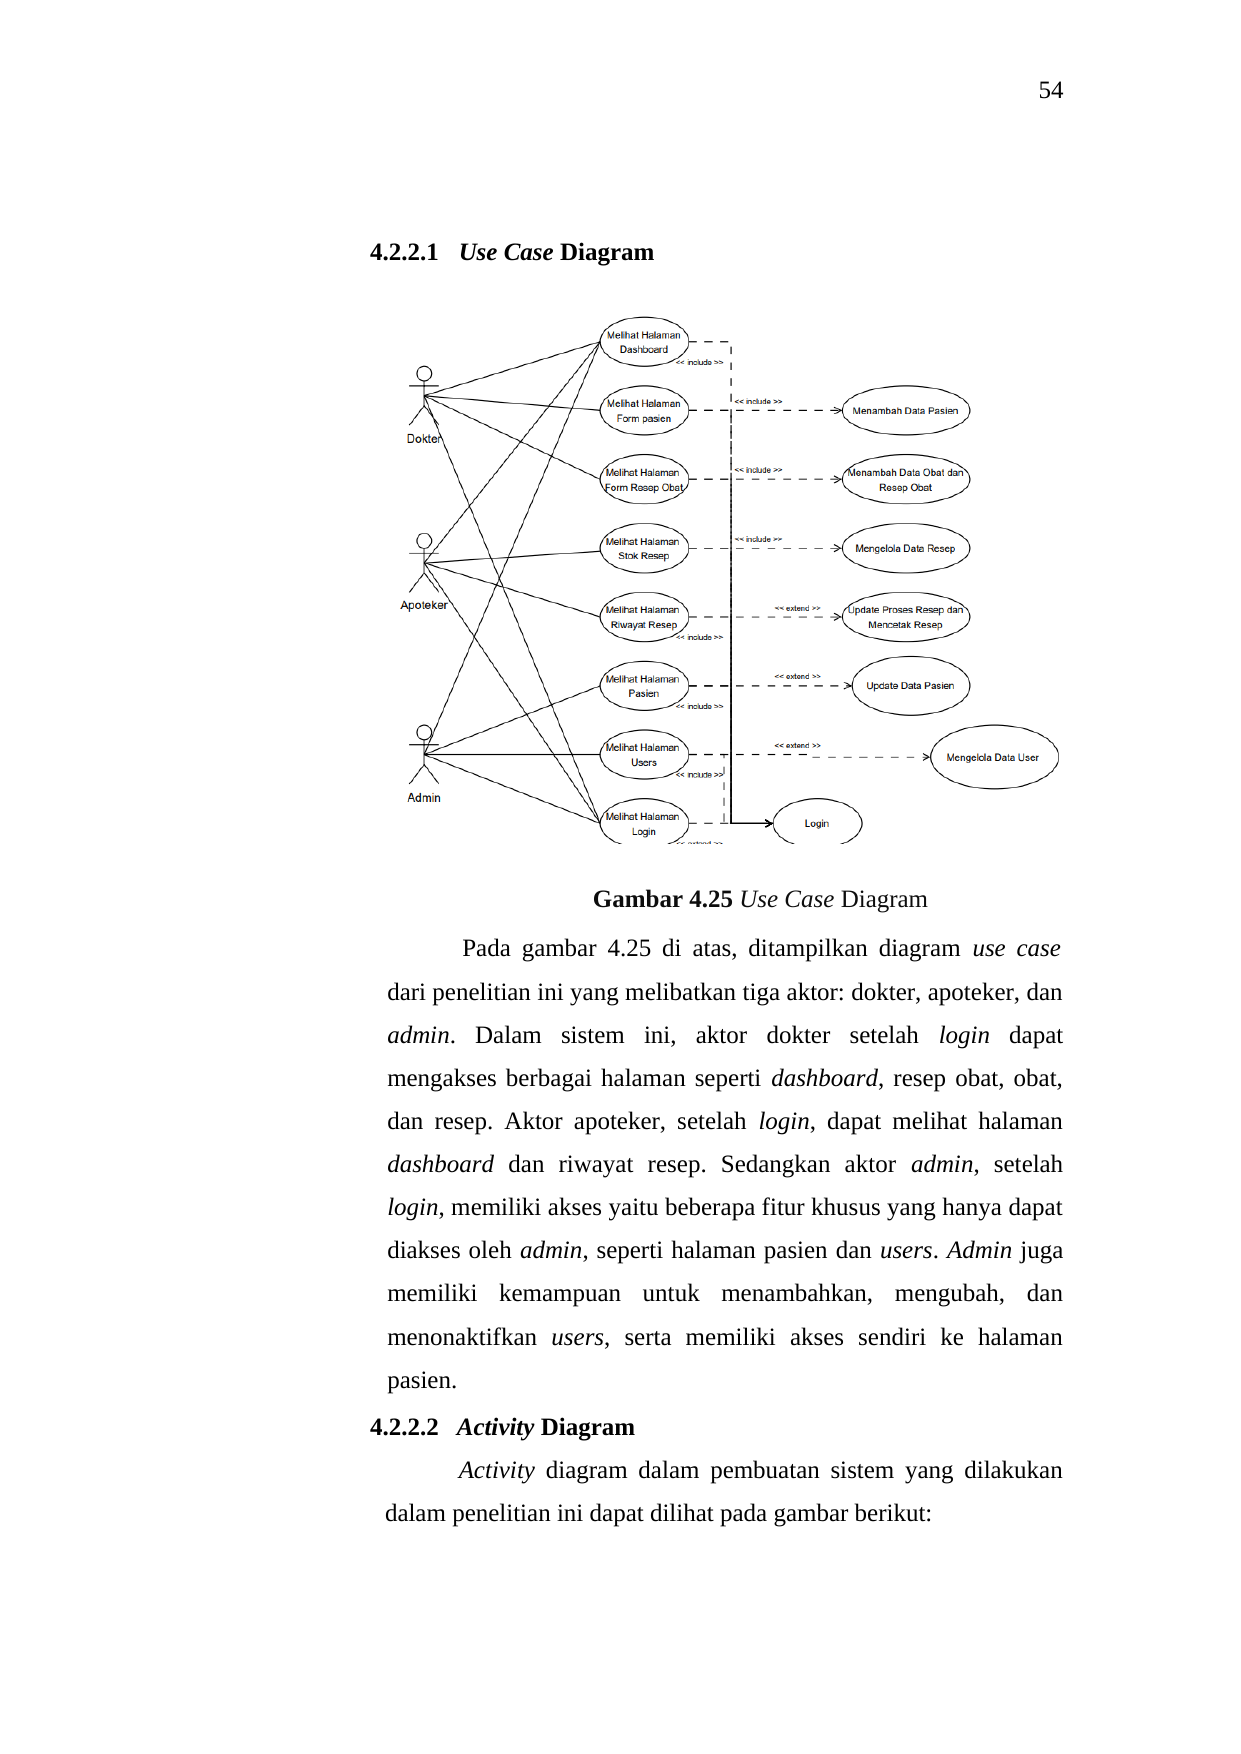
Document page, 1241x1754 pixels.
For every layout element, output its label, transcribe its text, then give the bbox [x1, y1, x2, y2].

subtitle Activity Diagram [370, 1412, 1063, 1441]
text Gambar 4.25 Use Case Diagram [577, 366, 1063, 913]
list Activity diagram dalam pembuatan sistem yang dilakukan dalam penelitian ini dapat dilihat pada gambar berikut: [385, 1455, 1063, 1527]
subtitle Use Case Diagram [370, 237, 1063, 266]
text Pada gambar 4.25 di atas, ditampilkan diagram use case dari penelitian ini yang melibatkan tiga aktor: dokter, apoteker, dan admin. Dalam sistem ini, aktor dokter setelah login dapat mengakses berbagai halaman seperti dashboard, resep obat, obat, dan resep. Aktor apoteker, setelah login, dapat melihat halaman dashboard dan riwayat resep. Sedangkan aktor admin, setelah login, memiliki akses yaitu beberapa fitur khusus yang hanya dapat diakses oleh admin, seperti halaman pasien dan users. Admin juga memiliki kemampuan untuk menambahkan, mengubah, dan menonaktifkan users, serta memiliki akses sendiri ke halaman pasien. [387, 933, 1063, 1393]
picture [393, 314, 1060, 842]
